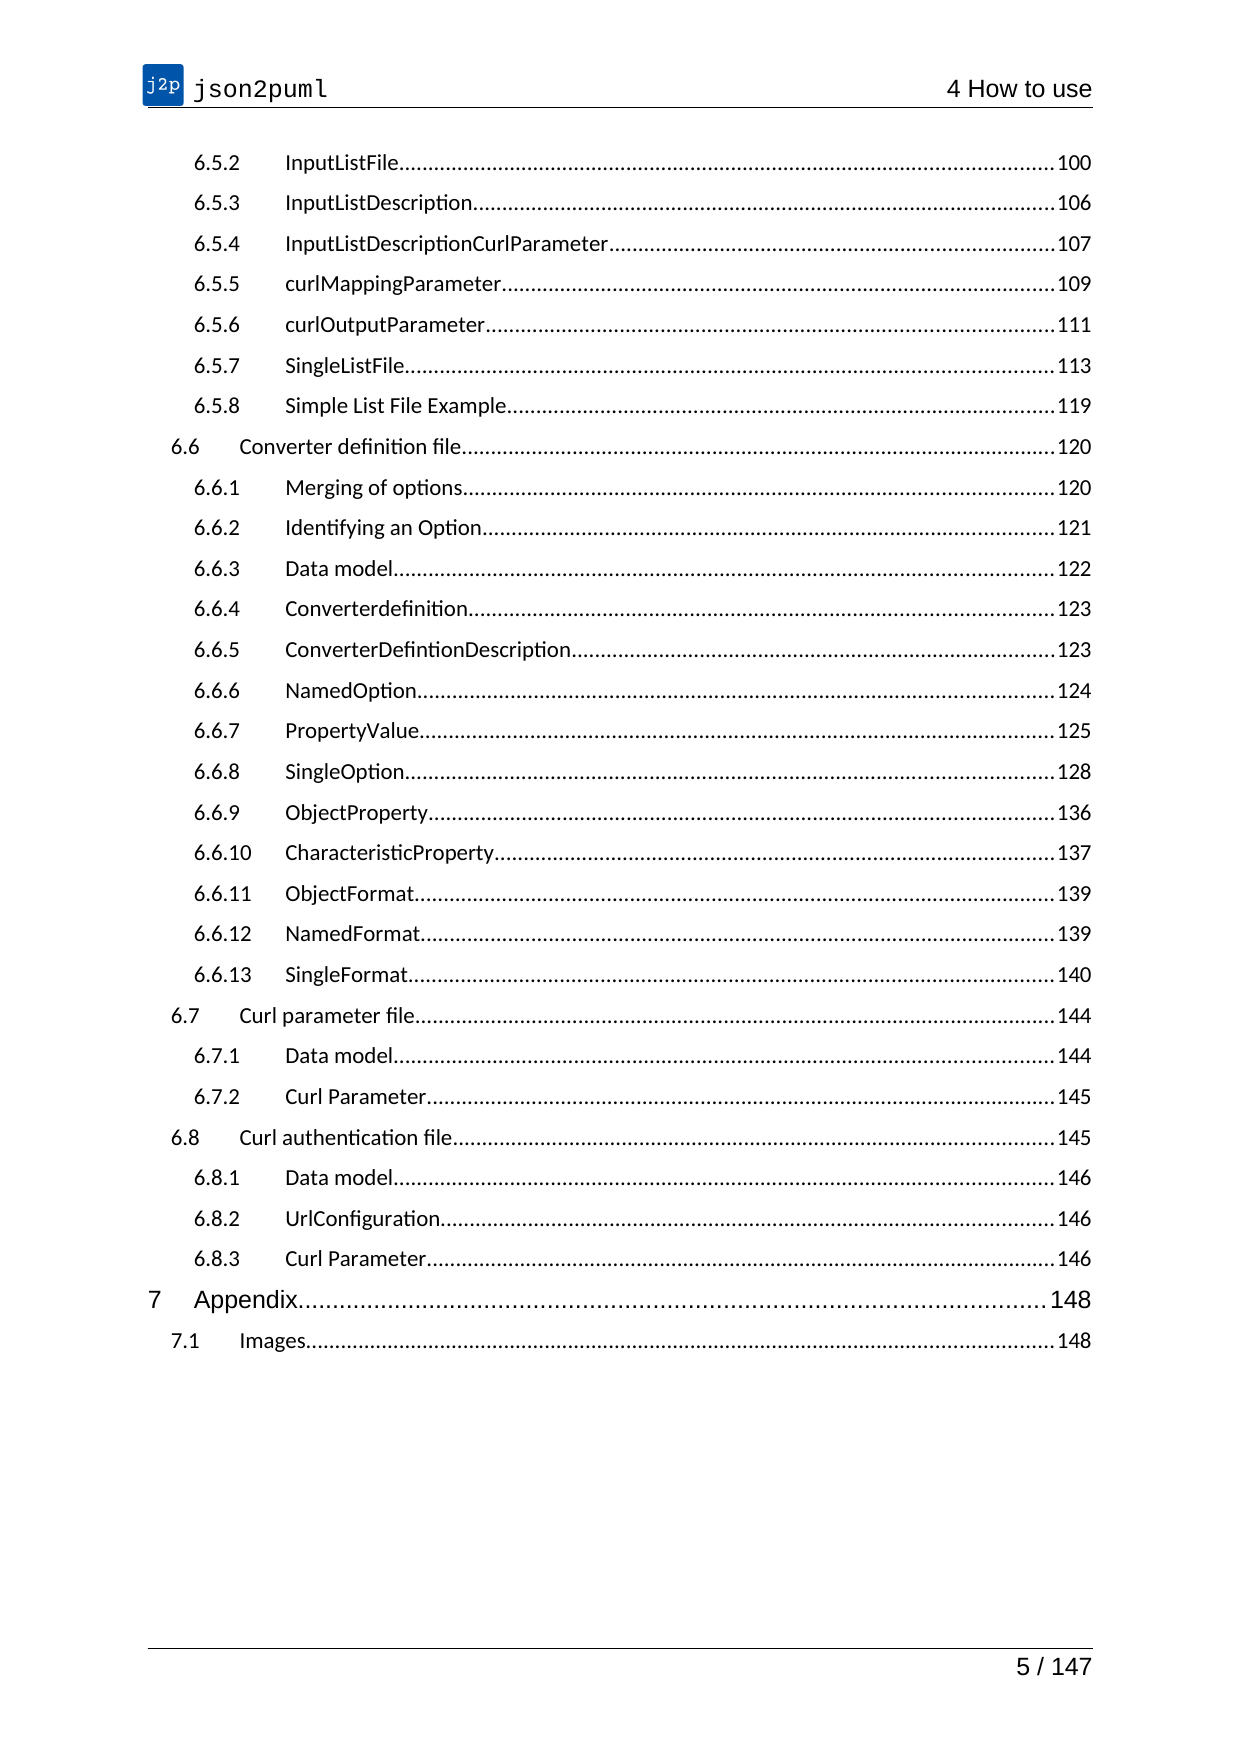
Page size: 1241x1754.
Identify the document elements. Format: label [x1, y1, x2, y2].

picture [142, 64, 184, 106]
